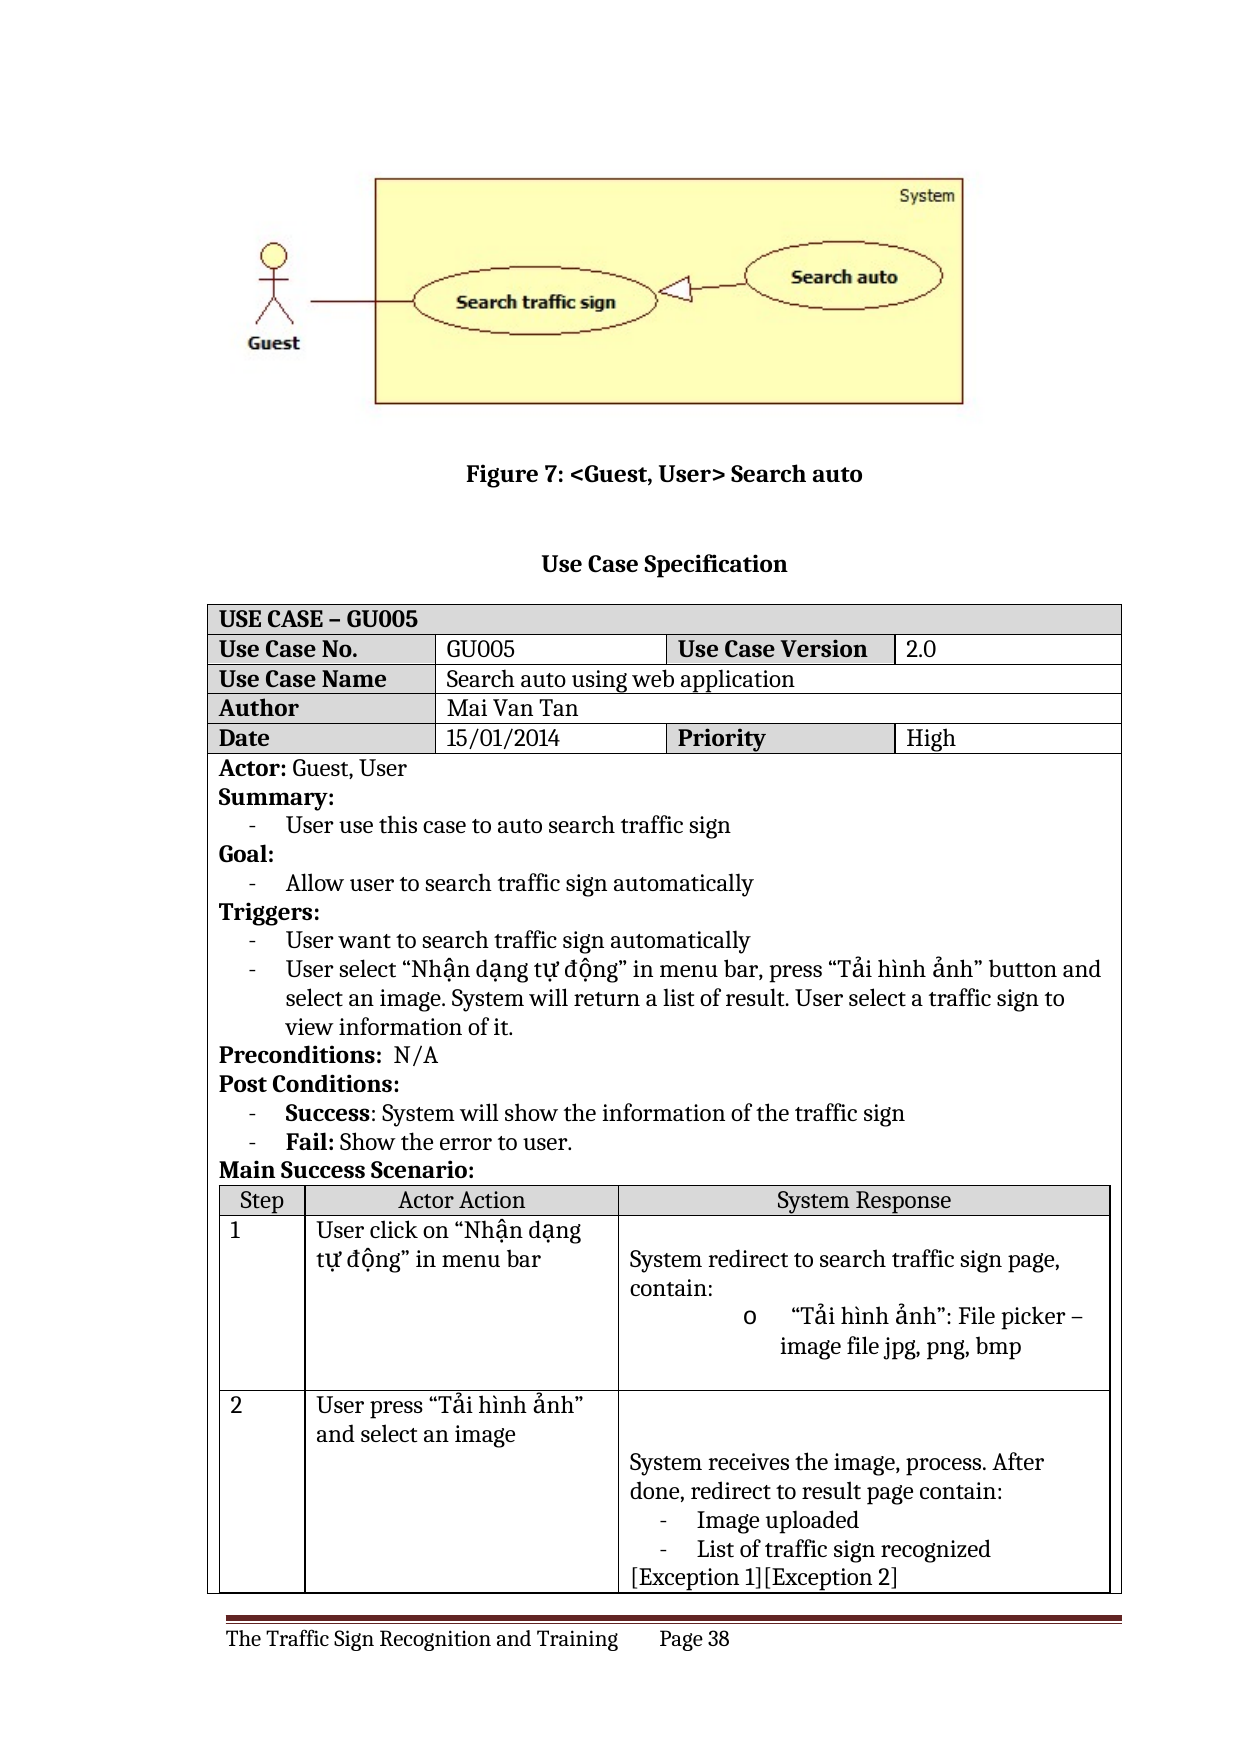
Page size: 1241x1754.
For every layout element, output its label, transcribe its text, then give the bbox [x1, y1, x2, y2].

table_cell Author [208, 694, 435, 723]
text Figure 7: <Guest, User> Search auto [207, 460, 1122, 489]
table_cell 15/01/2014 [436, 724, 666, 753]
table_cell Search auto using web application [436, 665, 1121, 693]
picture [206, 147, 995, 436]
table_cell High [896, 724, 1121, 753]
table_cell Use Case Name [208, 665, 435, 693]
table_cell Use Case No. [208, 635, 435, 663]
table_cell Mai Van Tan [436, 694, 1121, 723]
table_cell 2.0 [896, 635, 1121, 663]
table_cell Use Case Version [667, 635, 894, 663]
table_header USE CASE – GU005 [208, 605, 1121, 634]
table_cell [208, 754, 1121, 1593]
table_cell GU005 [436, 635, 666, 663]
subtitle Use Case Specification [207, 550, 1122, 579]
table_cell Date [208, 724, 435, 753]
table_cell Priority [667, 724, 894, 753]
